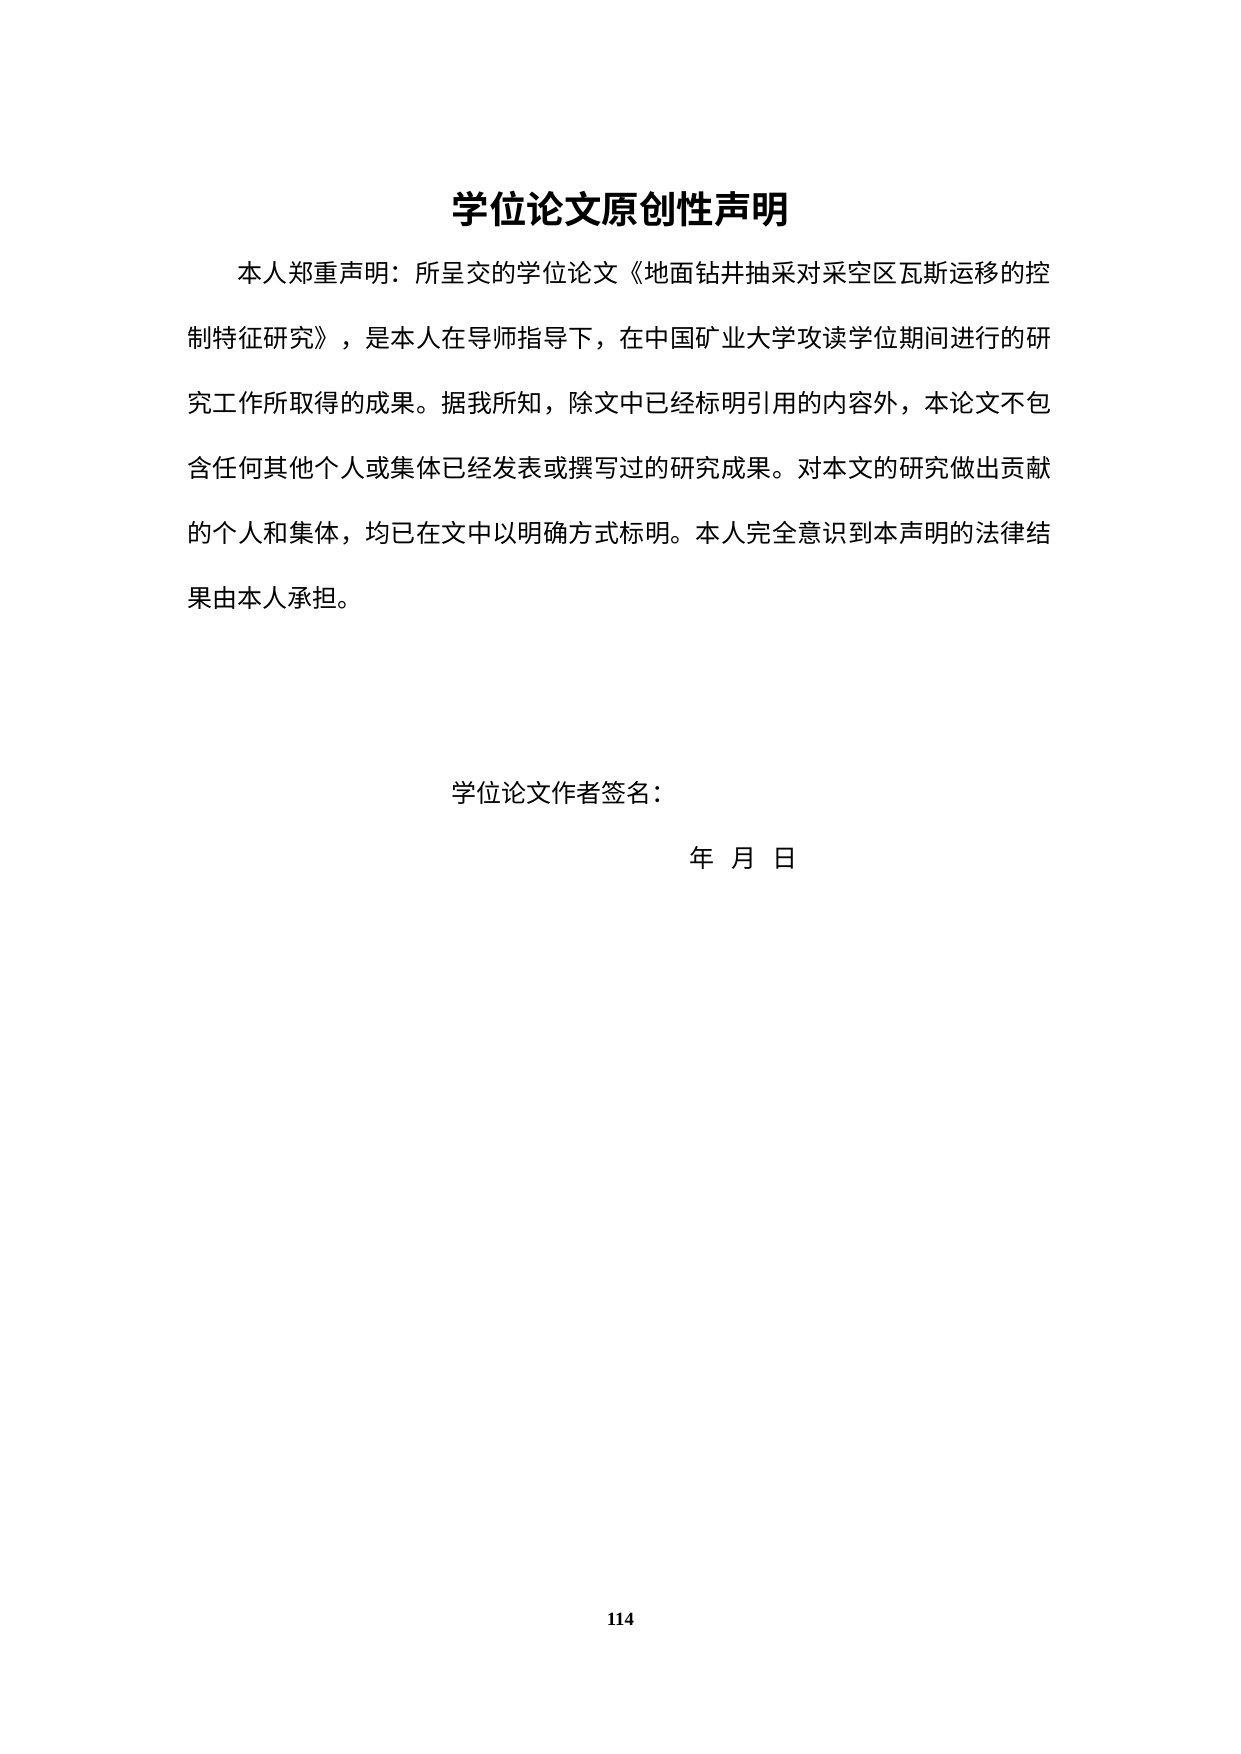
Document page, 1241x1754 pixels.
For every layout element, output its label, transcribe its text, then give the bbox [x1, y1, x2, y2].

text 年 月 日 [187, 824, 1053, 889]
text 学位论文作者签名： [187, 759, 1053, 824]
text 本人郑重声明：所呈交的学位论文《地面钻井抽采对采空区瓦斯运移的控制特征研究》，是本人在导师指导下，在中国矿业大学攻读学位期间进行的研究工作所取得的成果。据我所知，除文中已经标明引用的内容外，本论文不包含任何其他个人或集体已经发表或撰写过的研究成果。对本文的研究做出贡献的个人和集体，均已在文中以明确方式标明。本人完全意识到本声明的法律结果由本人承担。 [187, 239, 1053, 629]
text 学位论文原创性声明 [187, 174, 1053, 239]
